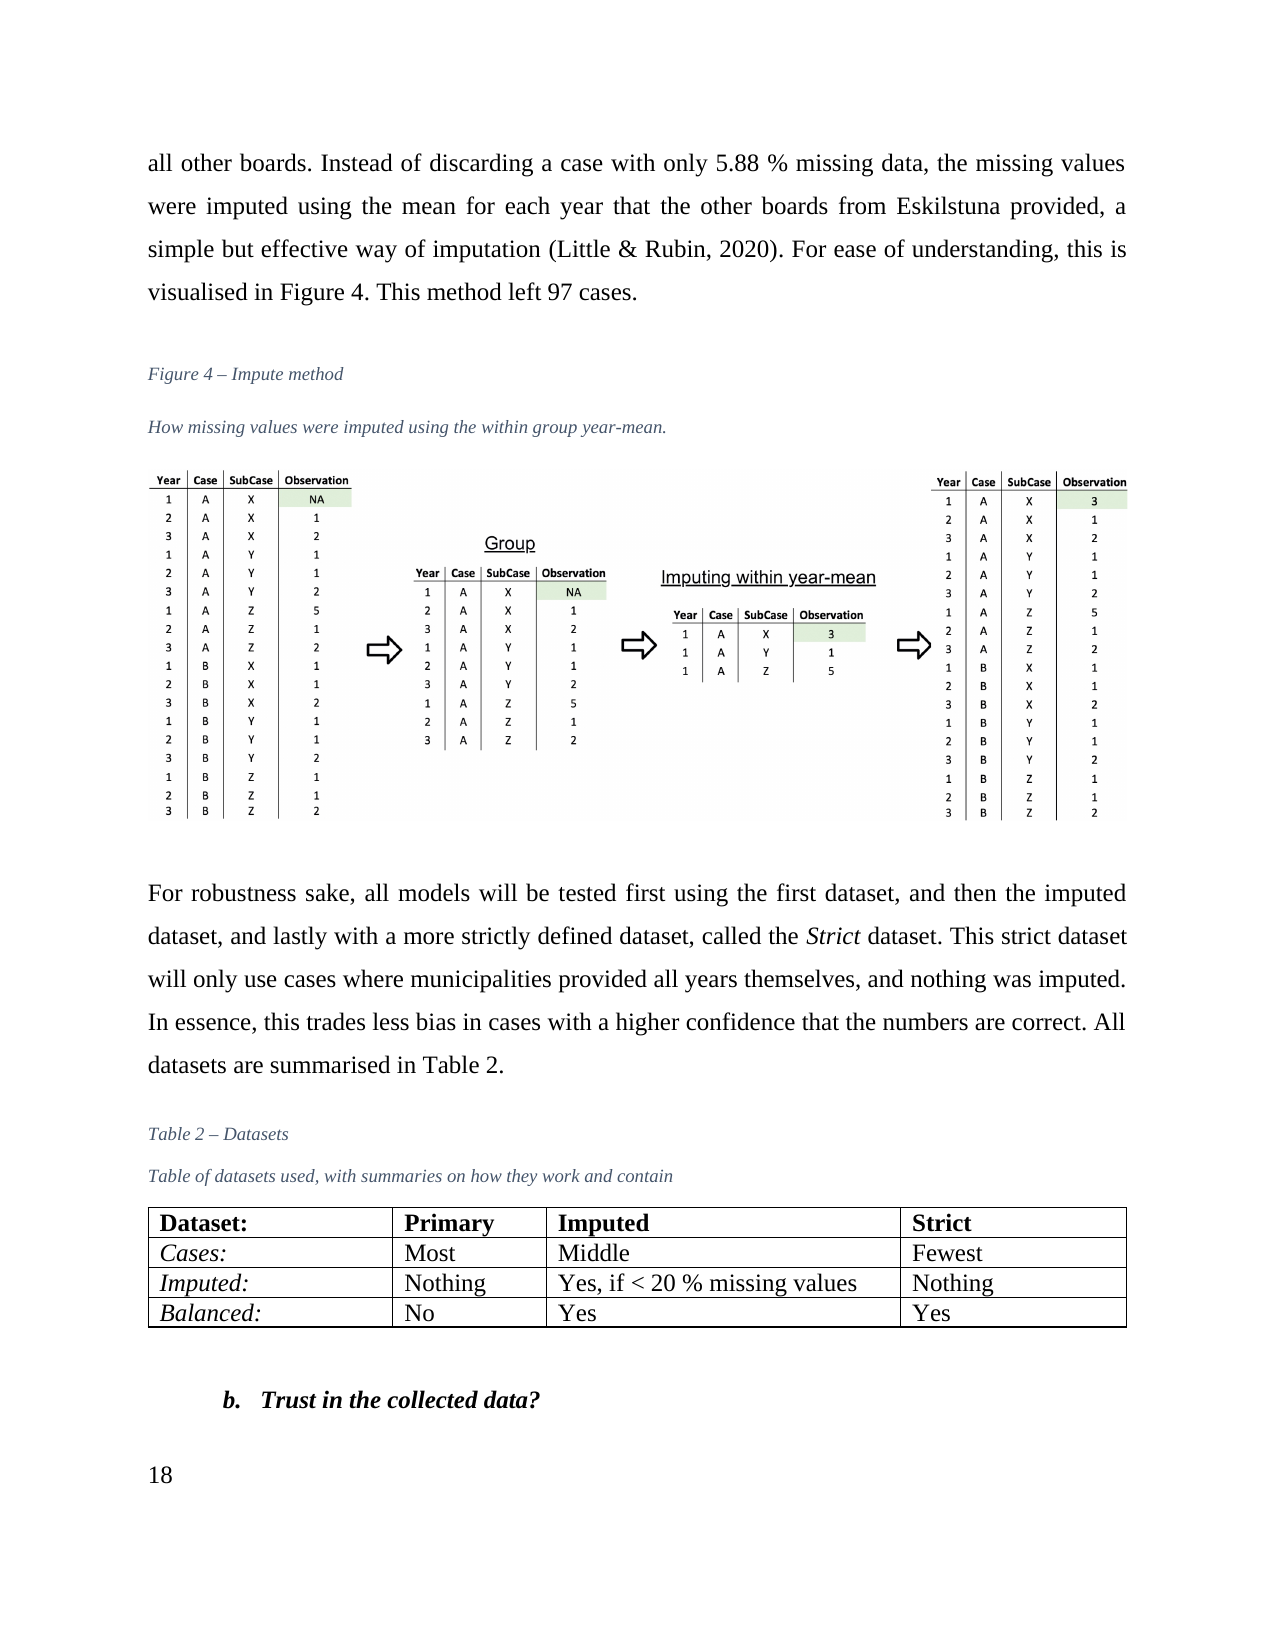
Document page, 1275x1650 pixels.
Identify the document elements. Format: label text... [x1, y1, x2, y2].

table_cell Cases: [149, 1238, 392, 1267]
table_cell Imputed: [149, 1268, 392, 1297]
table_header Strict [901, 1208, 1126, 1237]
table_cell Yes [547, 1298, 900, 1326]
table_header Dataset: [149, 1208, 392, 1237]
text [148, 148, 1127, 306]
text Figure 4 – Impute method [148, 363, 1127, 385]
table_header Primary [393, 1208, 546, 1237]
subtitle Trust in the collected data? [223, 1385, 1127, 1414]
picture [147, 469, 1128, 821]
text How missing values were imputed using the within group year-mean. [148, 416, 1127, 438]
table_cell Nothing [393, 1268, 546, 1297]
table_cell Balanced: [149, 1298, 392, 1326]
table_cell No [393, 1298, 546, 1326]
text Table 2 – Datasets [148, 1122, 1127, 1144]
text Table of datasets used, with summaries on how they work and contain [148, 1165, 1127, 1186]
table_header Imputed [547, 1208, 900, 1237]
text For robustness sake, all models will be tested first using the first dataset, and then the imputed dataset, and lastly with a more strictly defined dataset, called the Strict dataset. This strict dataset will only use cases where municipalities provided all years themselves, and nothing was imputed. In essence, this trades less bias in cases with a higher confidence that the numbers are correct. All datasets are summarised in Table 2. [148, 878, 1127, 1079]
table_cell Middle [547, 1238, 900, 1267]
table_cell Yes [901, 1298, 1126, 1326]
table_cell Nothing [901, 1268, 1126, 1297]
table_cell Fewest [901, 1238, 1126, 1267]
table_cell Yes, if < 20 % missing values [547, 1268, 900, 1297]
table_cell Most [393, 1238, 546, 1267]
